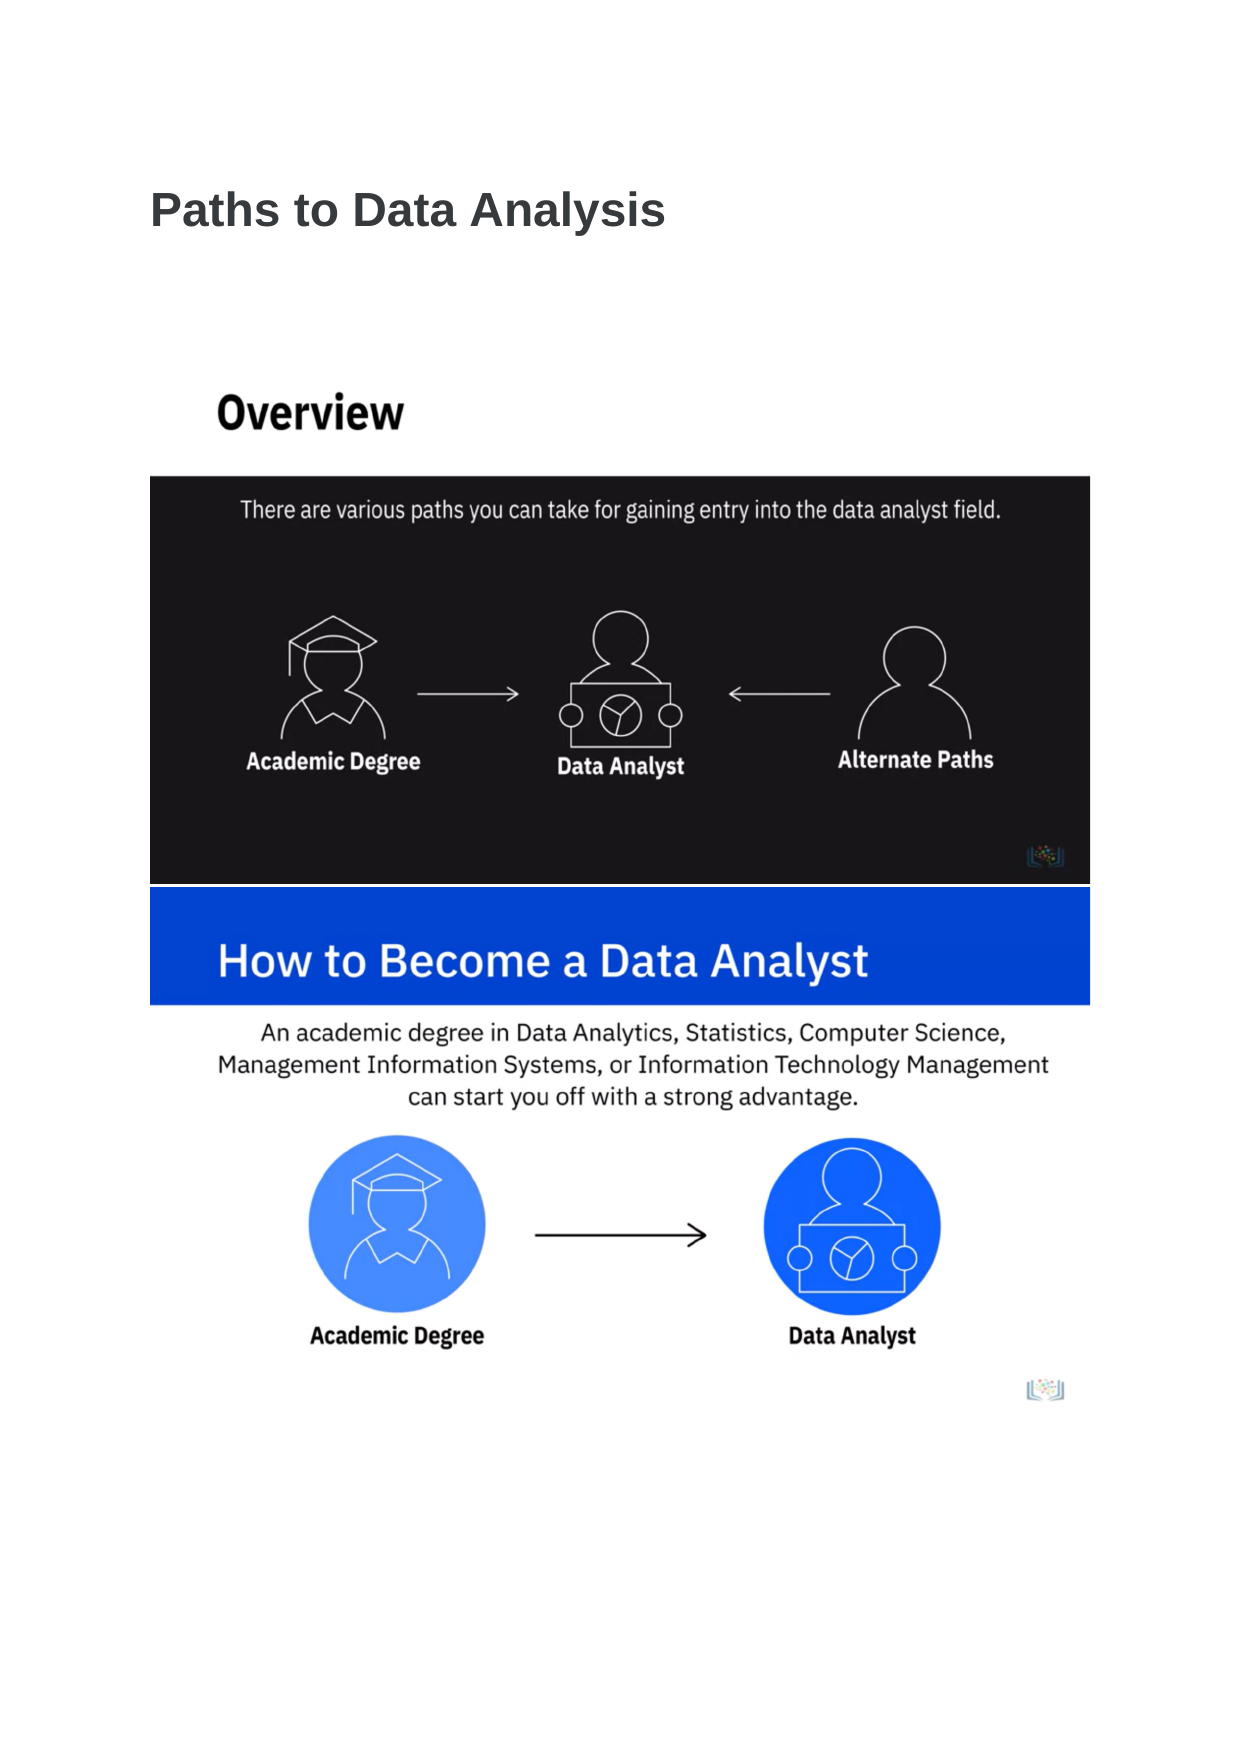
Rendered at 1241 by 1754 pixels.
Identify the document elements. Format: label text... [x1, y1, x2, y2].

picture [150, 353, 1091, 884]
picture [150, 887, 1091, 1417]
subtitle Paths to Data Analysis [150, 181, 1090, 236]
